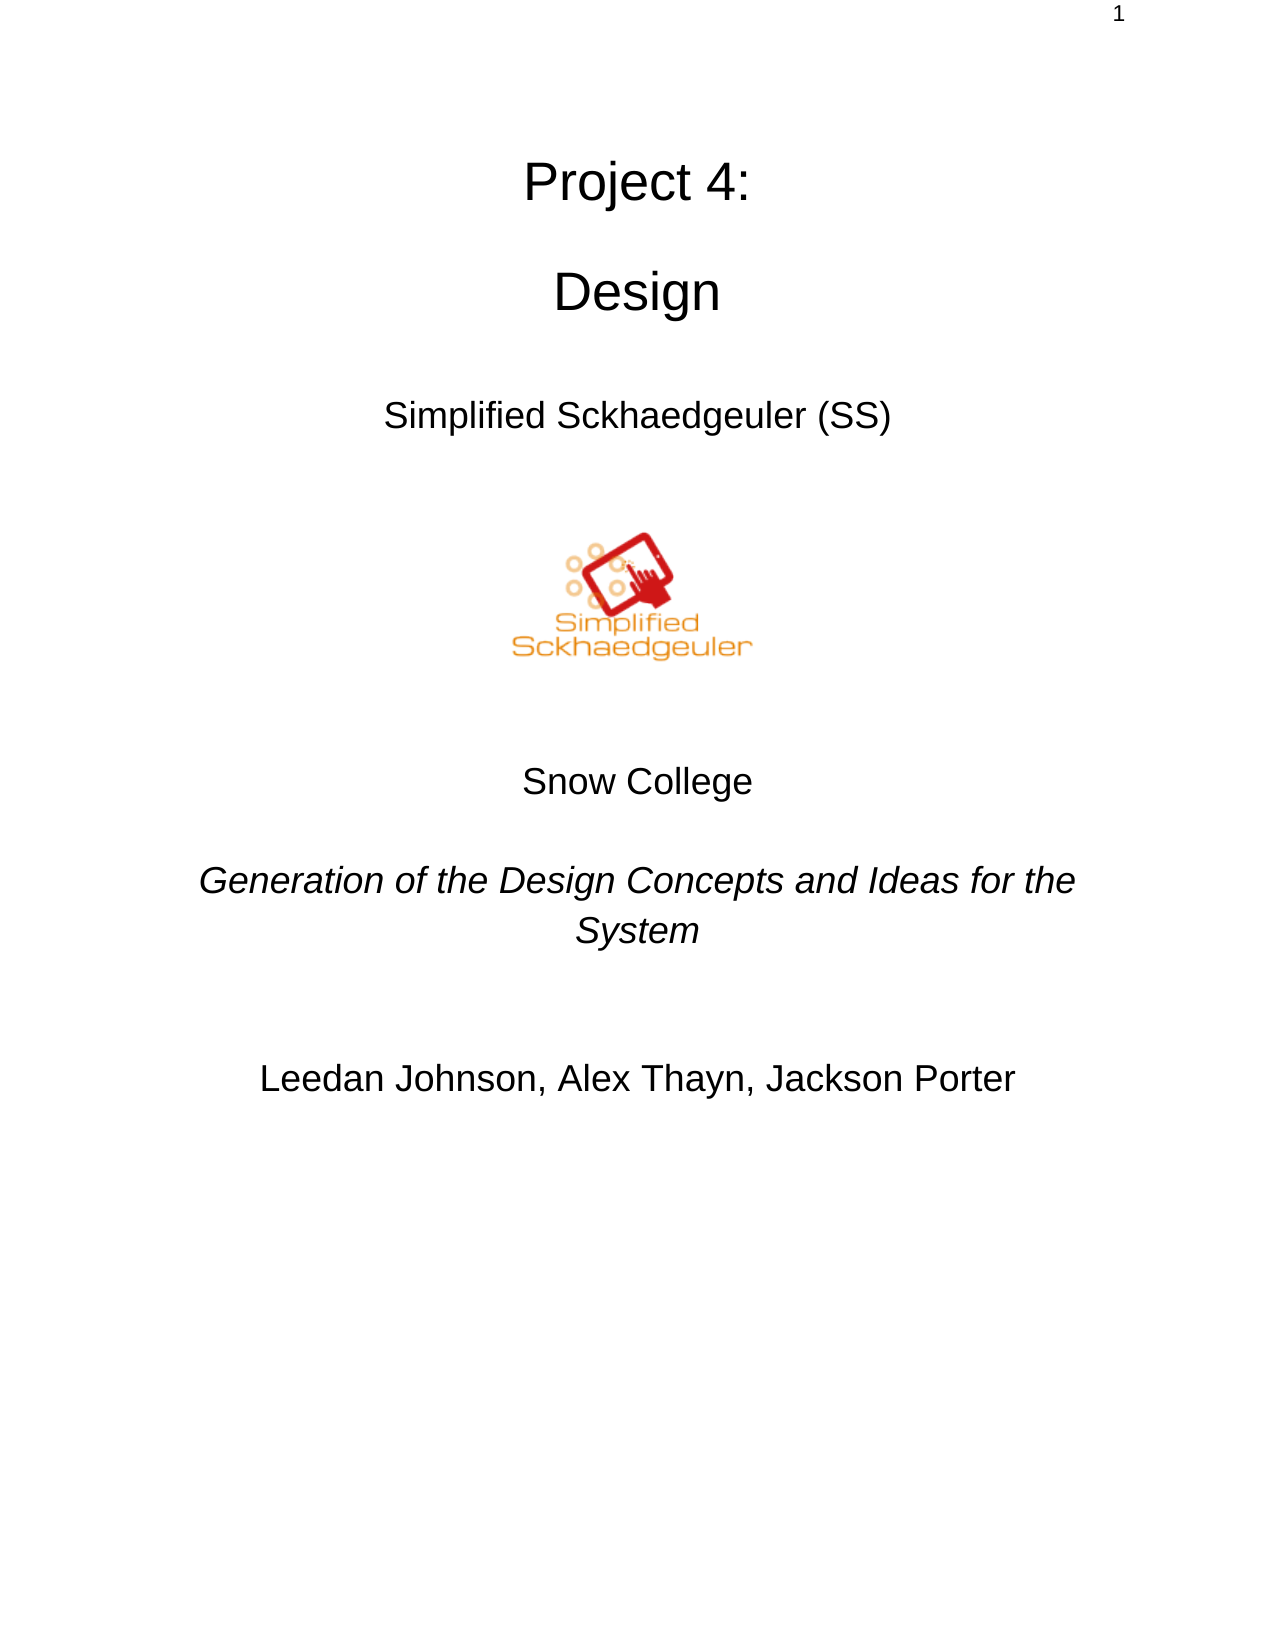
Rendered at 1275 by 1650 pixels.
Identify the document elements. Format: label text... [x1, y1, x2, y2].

text Snow College [150, 759, 1125, 802]
picture [481, 442, 794, 756]
title Project 4: [150, 150, 1125, 212]
text Leedan Johnson, Alex Thayn, Jackson Porter [150, 1057, 1125, 1100]
title Design [150, 259, 1125, 321]
text Simplified Sckhaedgeuler (SS) [150, 393, 1125, 436]
text Generation of the Design Concepts and Ideas for the System [150, 858, 1125, 951]
